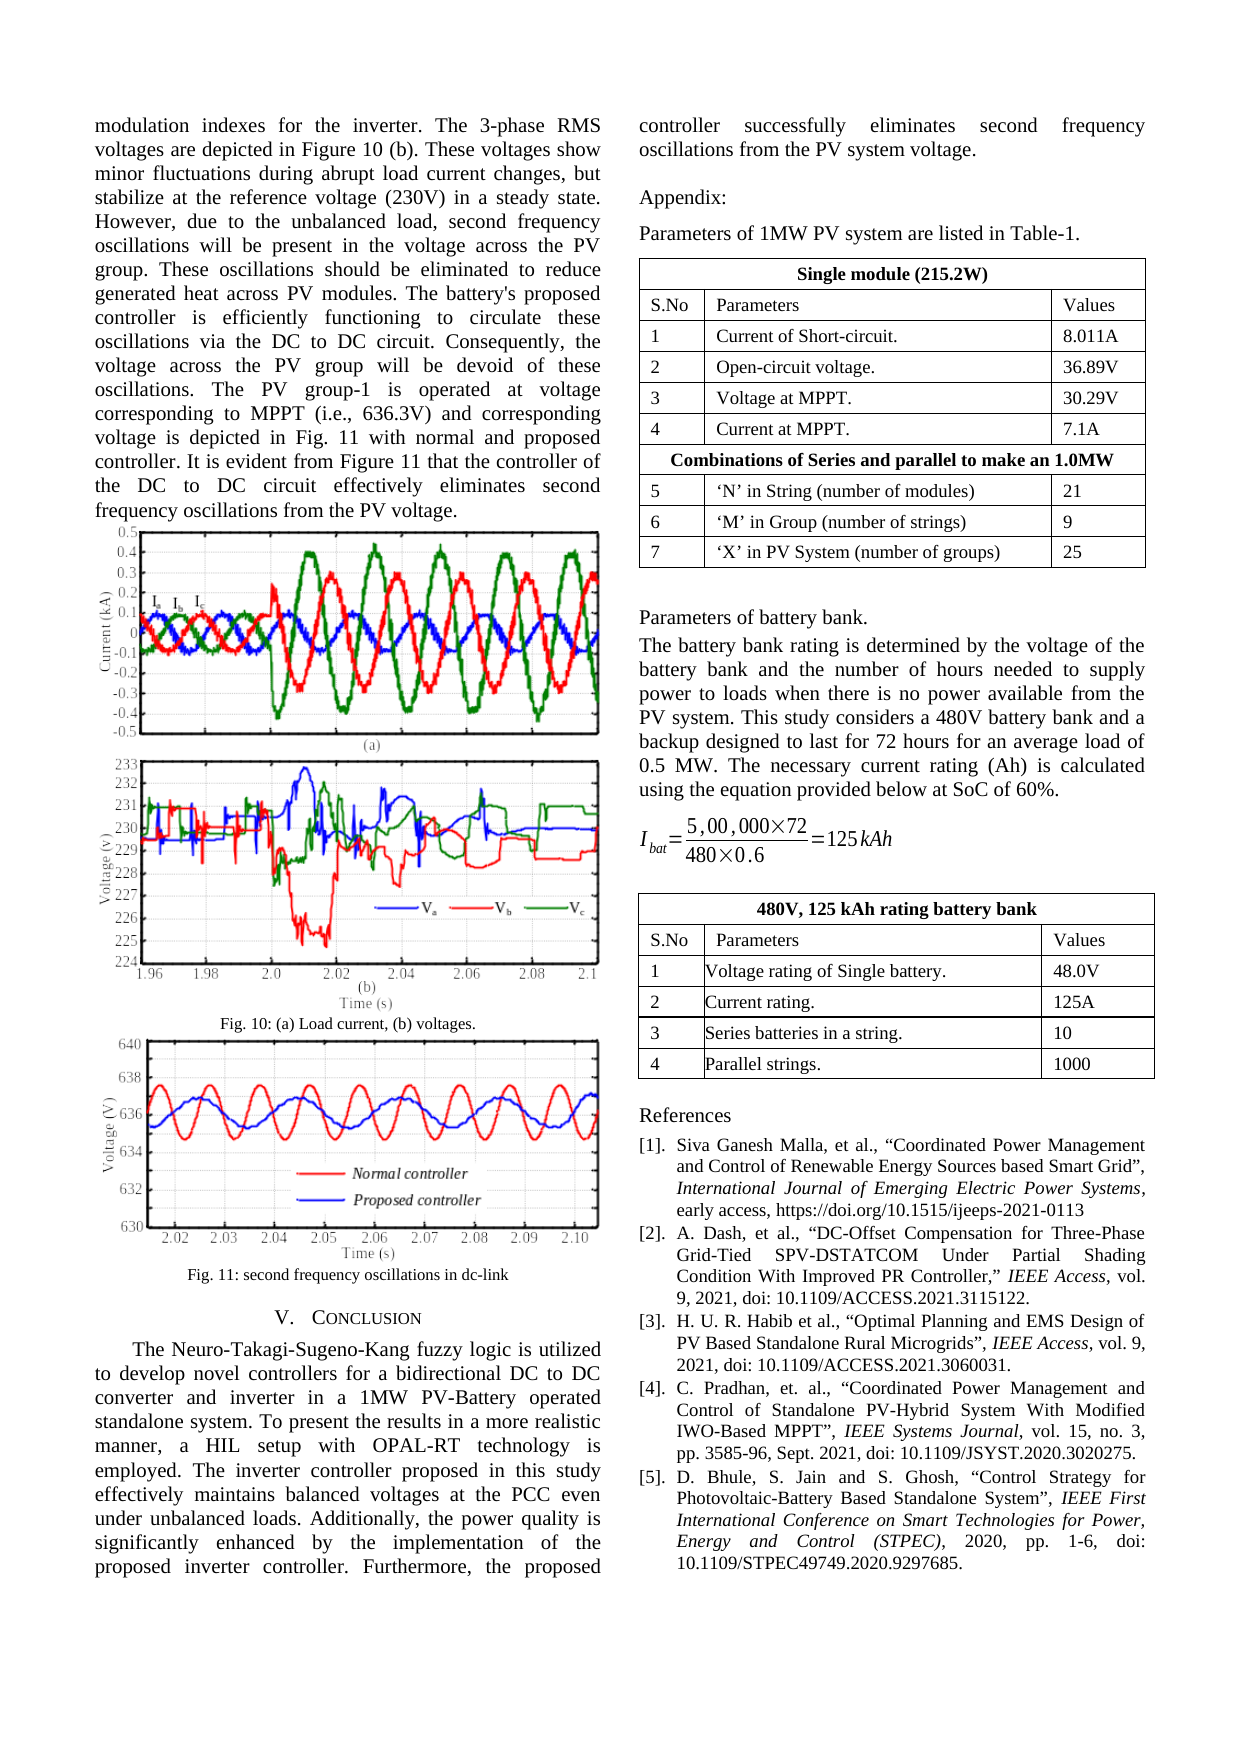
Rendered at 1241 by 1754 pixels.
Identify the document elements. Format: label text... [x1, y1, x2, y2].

table_cell ‘M’ in Group (number of strings) [705, 506, 1051, 536]
table_cell 36.89V [1052, 352, 1145, 382]
table_cell Series batteries in a string. [705, 1018, 1041, 1047]
table_cell Current at MPPT. [705, 414, 1051, 443]
table_cell S.No [639, 925, 704, 954]
table_cell 7.1A [1052, 414, 1145, 443]
table_cell 9 [1052, 506, 1145, 536]
table_cell 2 [640, 352, 704, 382]
table_cell Open-circuit voltage. [705, 352, 1051, 382]
table_cell 125A [1042, 987, 1154, 1016]
text [3]. H. U. R. Habib et al., “Optimal Planning and EMS Design of PV Based Standalone Rural Microgrids”, IEEE Access, vol. 9, 2021, doi: 10.1109/ACCESS.2021.3060031. [639, 1310, 1146, 1375]
table_cell Values [1042, 925, 1154, 954]
table_cell 5 [640, 475, 704, 505]
table_cell 48.0V [1042, 956, 1154, 986]
text References [639, 1103, 1146, 1127]
table_cell 1 [640, 321, 704, 351]
table_cell 4 [639, 1049, 704, 1078]
table_cell ‘X’ in PV System (number of groups) [705, 537, 1051, 567]
table_cell 10 [1042, 1018, 1154, 1047]
table_cell 3 [639, 1018, 704, 1047]
table_cell Voltage at MPPT. [705, 383, 1051, 412]
text The Neuro-Takagi-Sugeno-Kang fuzzy logic is utilized to develop novel controllers for a bidirectional DC to DC converter and inverter in a 1MW PV-Battery operated standalone system. To present the results in a more realistic manner, a HIL setup with OPAL-RT technology is employed. The inverter controller proposed in this study effectively maintains balanced voltages at the PCC even under unbalanced loads. Additionally, the power quality is significantly enhanced by the implementation of the proposed inverter controller. Furthermore, the proposed controller successfully eliminates second frequency oscillations from the PV system voltage. [94, 1337, 601, 1578]
table_cell ‘N’ in String (number of modules) [705, 475, 1051, 505]
table_cell 7 [640, 537, 704, 567]
text Fig. 10: (a) Load current, (b) voltages. [94, 522, 601, 1033]
table_cell 4 [640, 414, 704, 443]
text Parameters of 1MW PV system are listed in Table-1. [639, 221, 1146, 245]
table_cell 8.011A [1052, 321, 1145, 351]
table_cell Voltage rating of Single battery. [705, 956, 1041, 986]
table_cell 30.29V [1052, 383, 1145, 412]
table_cell 3 [640, 383, 704, 412]
table_cell 1000 [1042, 1049, 1154, 1078]
table_cell 21 [1052, 475, 1145, 505]
table_cell S.No [640, 290, 704, 320]
text [2]. A. Dash, et al., “DC-Offset Compensation for Three-Phase Grid-Tied SPV-DSTATCOM Under Partial Shading Condition With Improved PR Controller,” IEEE Access, vol. 9, 2021, doi: 10.1109/ACCESS.2021.3115122. [639, 1222, 1146, 1308]
table_cell Values [1052, 290, 1145, 320]
text Parameters of battery bank. [639, 605, 1146, 629]
table_cell 2 [639, 987, 704, 1016]
text Fig. 11: second frequency oscillations in dc-link [94, 1033, 601, 1284]
table_cell Parameters [705, 290, 1051, 320]
table_cell Current of Short-circuit. [705, 321, 1051, 351]
table_cell 1 [639, 956, 704, 986]
table_header Single module (215.2W) [640, 259, 1145, 289]
list Conclusion [94, 1305, 601, 1329]
text [5]. D. Bhule, S. Jain and S. Ghosh, “Control Strategy for Photovoltaic-Battery Based Standalone System”, IEEE First International Conference on Smart Technologies for Power, Energy and Control (STPEC), 2020, pp. 1-6, doi: 10.1109/STPEC49749.2020.9297685. [639, 1466, 1146, 1573]
table_cell Parallel strings. [705, 1049, 1041, 1078]
text [4]. C. Pradhan, et. al., “Coordinated Power Management and Control of Standalone PV-Hybrid System With Modified IWO-Based MPPT”, IEEE Systems Journal, vol. 15, no. 3, pp. 3585-96, Sept. 2021, doi: 10.1109/JSYST.2020.3020275. [639, 1377, 1146, 1463]
table_header 480V, 125 kAh rating battery bank [639, 894, 1154, 924]
table_cell 6 [640, 506, 704, 536]
table_cell 25 [1052, 537, 1145, 567]
table_cell Combinations of Series and parallel to make an 1.0MW [640, 445, 1145, 474]
text [1]. Siva Ganesh Malla, et al., “Coordinated Power Management and Control of Renewable Energy Sources based Smart Grid”, International Journal of Emerging Electric Power Systems, early access, https://doi.org/10.1515/ijeeps-2021-0113 [639, 1134, 1146, 1220]
text Appendix: [639, 185, 1146, 209]
text The battery bank rating is determined by the voltage of the battery bank and the number of hours needed to supply power to loads when there is no power available from the PV system. This study considers a 480V battery bank and a backup designed to last for 72 hours for an average load of 0.5 MW. The necessary current rating (Ah) is calculated using the equation provided below at SoC of 60%. [639, 633, 1146, 801]
table_cell Current rating. [705, 987, 1041, 1016]
table_cell Parameters [705, 925, 1041, 954]
